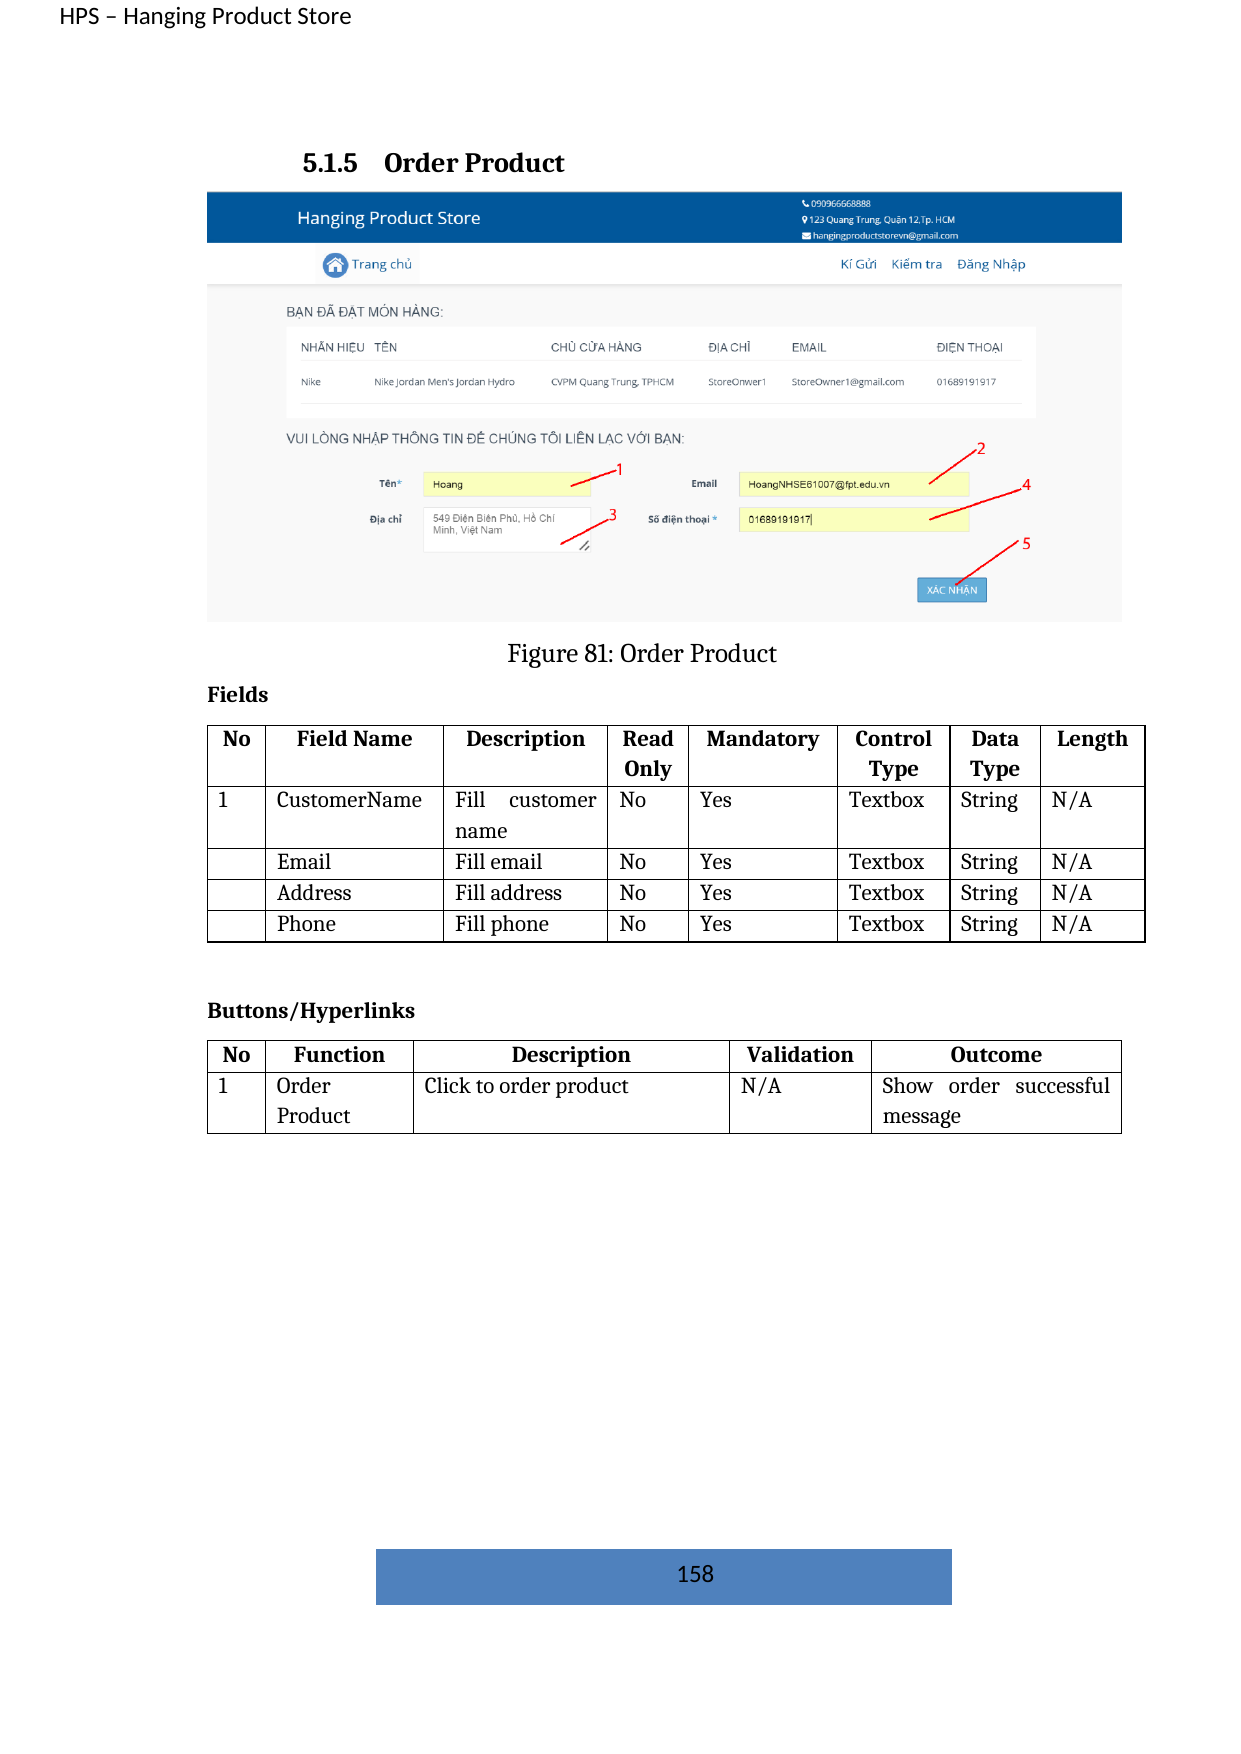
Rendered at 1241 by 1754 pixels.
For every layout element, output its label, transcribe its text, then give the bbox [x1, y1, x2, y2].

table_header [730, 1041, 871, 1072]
table_header Field Name [266, 726, 443, 786]
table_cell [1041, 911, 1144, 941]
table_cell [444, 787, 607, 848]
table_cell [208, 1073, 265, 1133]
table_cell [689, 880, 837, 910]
table_header Read Only [608, 726, 688, 786]
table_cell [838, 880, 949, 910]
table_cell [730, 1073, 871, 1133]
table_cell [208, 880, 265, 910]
text Fields [207, 682, 1122, 708]
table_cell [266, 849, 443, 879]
text Figure : Order Product [507, 638, 1122, 669]
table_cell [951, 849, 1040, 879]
table_header Control Type [838, 726, 949, 786]
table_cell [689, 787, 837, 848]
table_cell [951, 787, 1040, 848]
picture [207, 191, 1122, 622]
text Buttons/Hyperlinks [207, 998, 1122, 1024]
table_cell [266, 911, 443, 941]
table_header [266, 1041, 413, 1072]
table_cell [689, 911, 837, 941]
table_header No [208, 726, 265, 786]
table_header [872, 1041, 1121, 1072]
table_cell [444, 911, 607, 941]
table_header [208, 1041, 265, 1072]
table_header Mandatory [689, 726, 837, 786]
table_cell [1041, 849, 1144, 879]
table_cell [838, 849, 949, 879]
table_header Description [444, 726, 607, 786]
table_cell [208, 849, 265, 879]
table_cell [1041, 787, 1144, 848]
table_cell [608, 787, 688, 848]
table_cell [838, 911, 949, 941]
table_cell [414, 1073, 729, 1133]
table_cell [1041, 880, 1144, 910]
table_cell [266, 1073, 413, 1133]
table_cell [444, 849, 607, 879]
subtitle Order Product [303, 147, 1122, 179]
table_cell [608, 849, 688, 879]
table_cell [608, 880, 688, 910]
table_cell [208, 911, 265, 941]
table_header Length [1041, 726, 1144, 786]
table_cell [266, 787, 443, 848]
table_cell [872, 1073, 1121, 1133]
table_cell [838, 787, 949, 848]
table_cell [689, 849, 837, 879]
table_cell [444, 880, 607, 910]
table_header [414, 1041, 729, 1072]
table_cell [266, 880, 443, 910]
table_cell 1 [208, 787, 265, 848]
table_header Data Type [951, 726, 1040, 786]
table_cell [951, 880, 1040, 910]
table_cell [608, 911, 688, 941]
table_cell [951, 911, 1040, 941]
